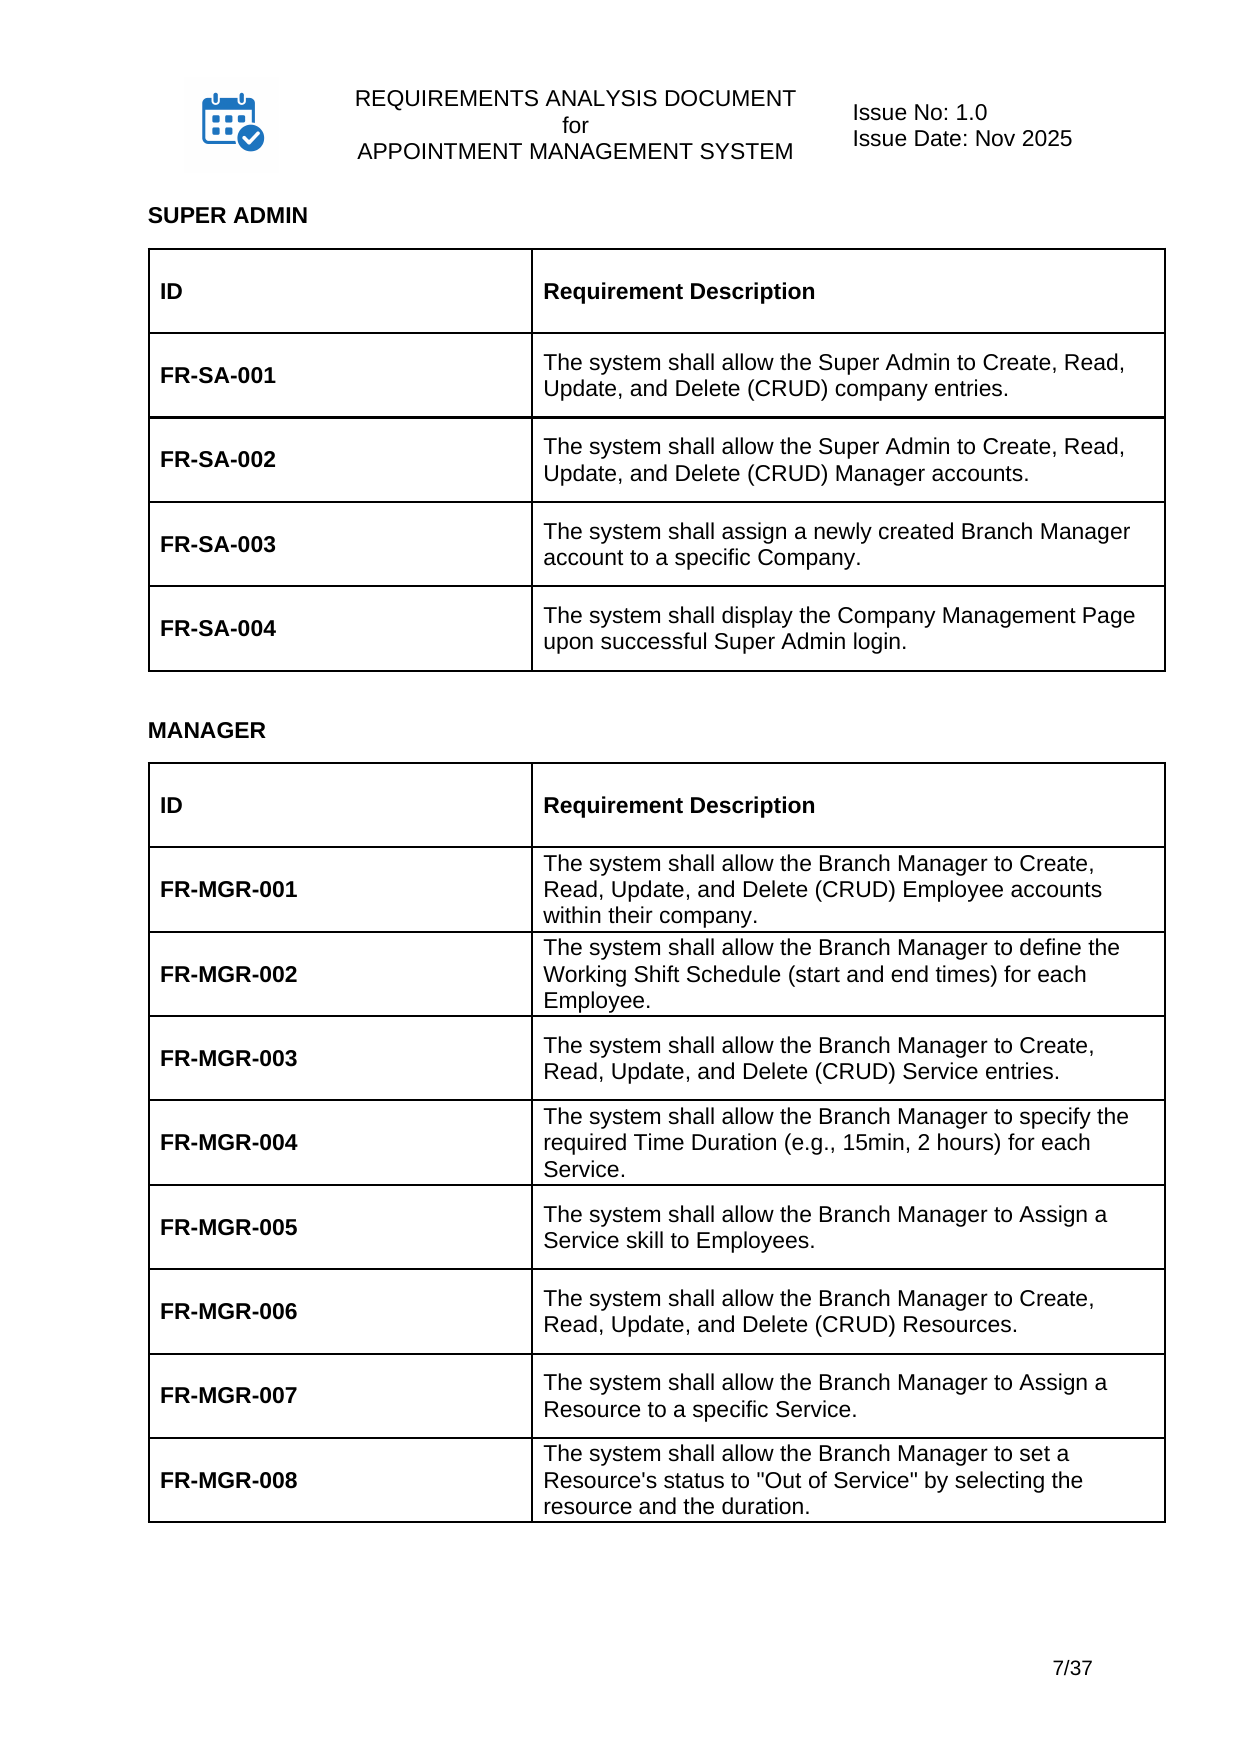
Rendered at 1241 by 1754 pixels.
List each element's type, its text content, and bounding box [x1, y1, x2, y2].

table_cell The system shall allow the Branch Manager to Assign a Resource to a specific Service. [533, 1355, 1164, 1437]
table_cell The system shall allow the Super Admin to Create, Read, Update, and Delete (CRUD) company entries. [533, 334, 1164, 416]
table_header ID [150, 764, 531, 846]
table_cell The system shall allow the Branch Manager to define the Working Shift Schedule (start and end times) for each Employee. [533, 933, 1164, 1015]
table_cell FR-MGR-004 [150, 1101, 531, 1184]
table_cell The system shall allow the Super Admin to Create, Read, Update, and Delete (CRUD) Manager accounts. [533, 419, 1164, 501]
table_cell The system shall allow the Branch Manager to set a Resource's status to "Out of Service" by selecting the resource and the duration. [533, 1439, 1164, 1521]
table_cell FR-SA-002 [150, 419, 531, 501]
table_cell FR-MGR-007 [150, 1355, 531, 1437]
table_cell The system shall allow the Branch Manager to Create, Read, Update, and Delete (CRUD) Resources. [533, 1270, 1164, 1352]
table_header Requirement Description [533, 764, 1164, 846]
table_cell The system shall assign a newly created Branch Manager account to a specific Company. [533, 503, 1164, 585]
table_cell FR-MGR-003 [150, 1017, 531, 1099]
table_cell FR-SA-001 [150, 334, 531, 416]
table_cell FR-SA-004 [150, 587, 531, 669]
table_cell The system shall allow the Branch Manager to Create, Read, Update, and Delete (CRUD) Service entries. [533, 1017, 1164, 1099]
table_cell FR-MGR-008 [150, 1439, 531, 1521]
table_cell The system shall display the Company Management Page upon successful Super Admin login. [533, 587, 1164, 669]
table_cell FR-MGR-001 [150, 848, 531, 931]
table_cell FR-MGR-006 [150, 1270, 531, 1352]
table_cell FR-MGR-005 [150, 1186, 531, 1268]
text MANAGER [148, 717, 1093, 743]
table_cell The system shall allow the Branch Manager to specify the required Time Duration (e.g., 15min, 2 hours) for each Service. [533, 1101, 1164, 1184]
table_cell FR-SA-003 [150, 503, 531, 585]
table_cell FR-MGR-002 [150, 933, 531, 1015]
table_cell The system shall allow the Branch Manager to Create, Read, Update, and Delete (CRUD) Employee accounts within their company. [533, 848, 1164, 931]
table_cell The system shall allow the Branch Manager to Assign a Service skill to Employees. [533, 1186, 1164, 1268]
picture [184, 77, 280, 173]
table_header ID [150, 250, 531, 332]
table_header Requirement Description [533, 250, 1164, 332]
text SUPER ADMIN [148, 202, 1093, 229]
